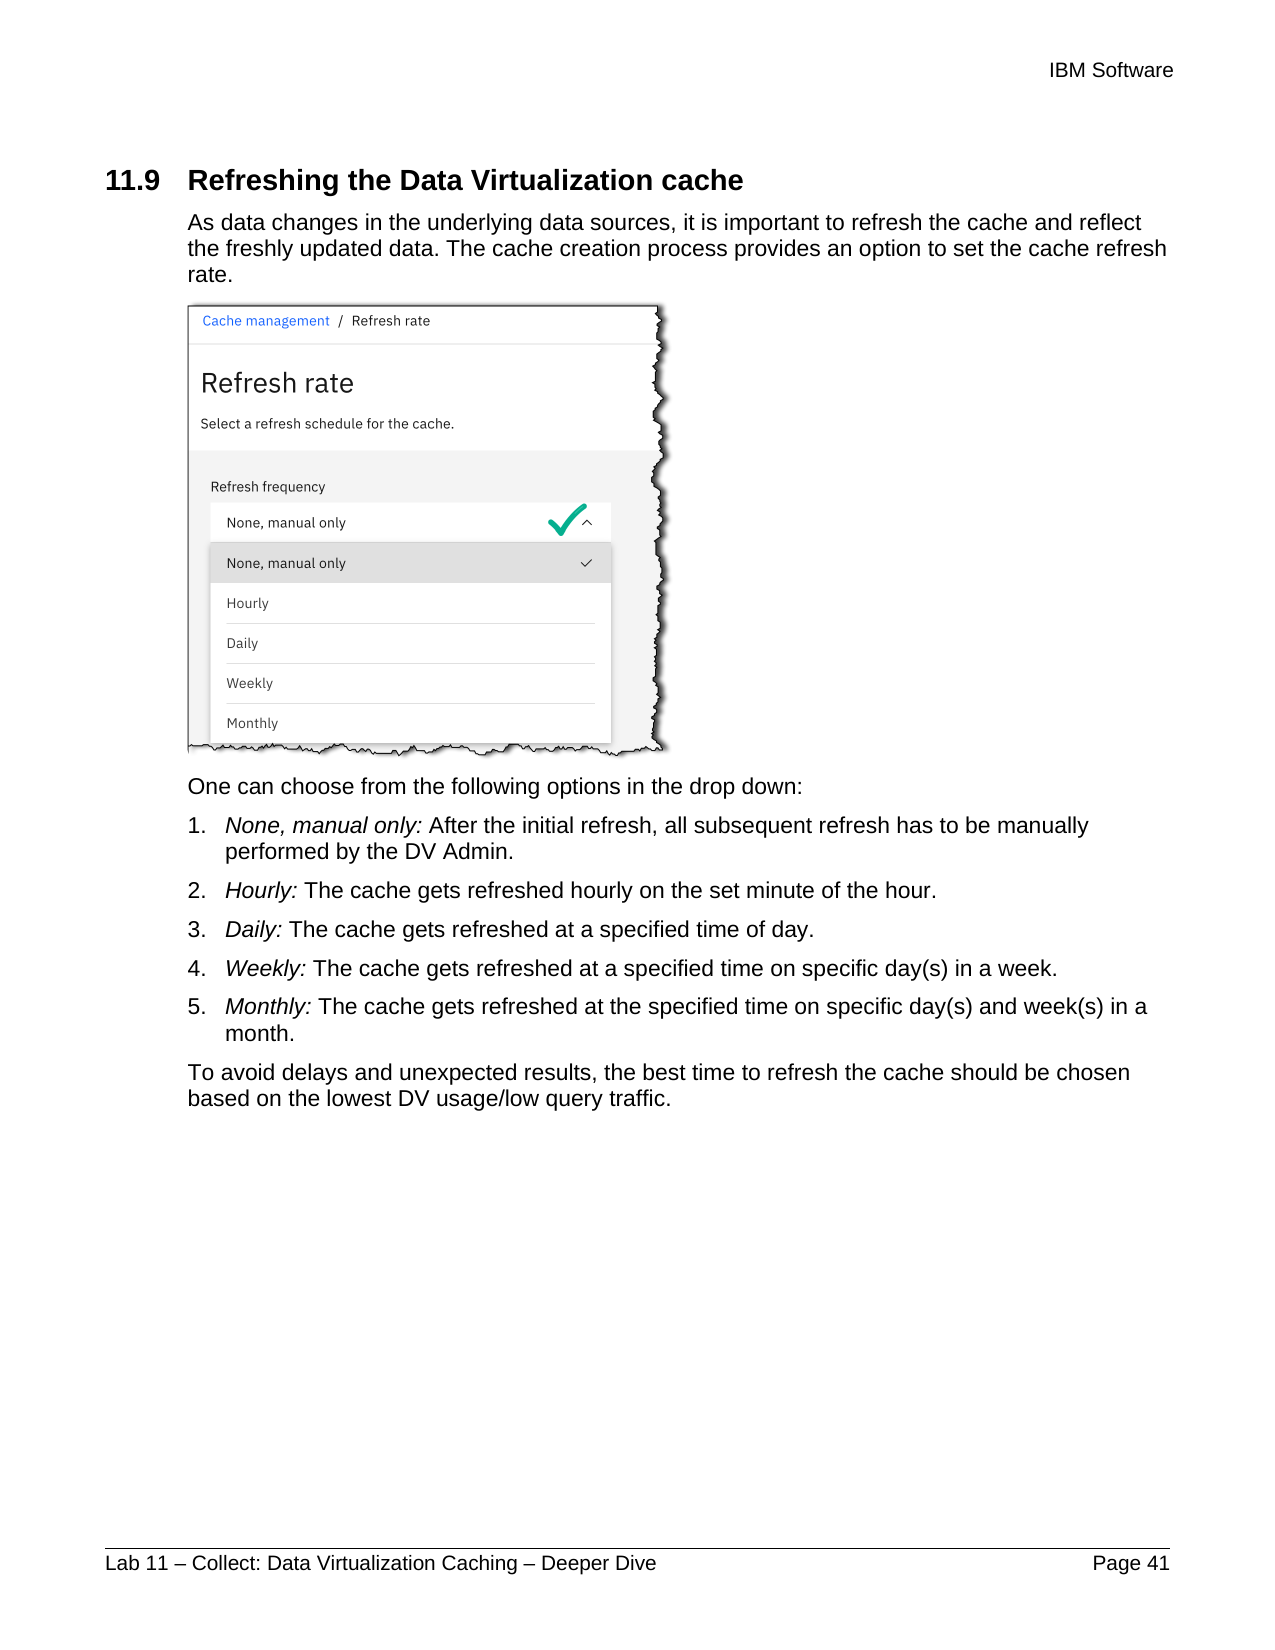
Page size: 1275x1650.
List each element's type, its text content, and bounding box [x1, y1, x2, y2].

list Weekly: The cache gets refreshed at a specified time on specific day(s) in a week. [187, 954, 1170, 981]
list Monthly: The cache gets refreshed at the specified time on specific day(s) and week(s) in a month. [187, 993, 1170, 1046]
subtitle Refreshing the Data Virtualization cache [105, 162, 1170, 196]
picture [187, 300, 674, 761]
text As data changes in the underlying data sources, it is important to refresh the cache and reflect the freshly updated data. The cache creation process provides an option to set the cache refresh rate. [187, 208, 1170, 288]
list Daily: The cache gets refreshed at a specified time of day. [187, 916, 1170, 942]
text One can choose from the following options in the drop down: [187, 773, 1170, 799]
list Hourly: The cache gets refreshed hourly on the set minute of the hour. [187, 877, 1170, 903]
text To avoid delays and unexpected results, the best time to refresh the cache should be chosen based on the lowest DV usage/low query traffic. [187, 1058, 1170, 1111]
list None, manual only: After the initial refresh, all subsequent refresh has to be manually performed by the DV Admin. [187, 812, 1170, 864]
